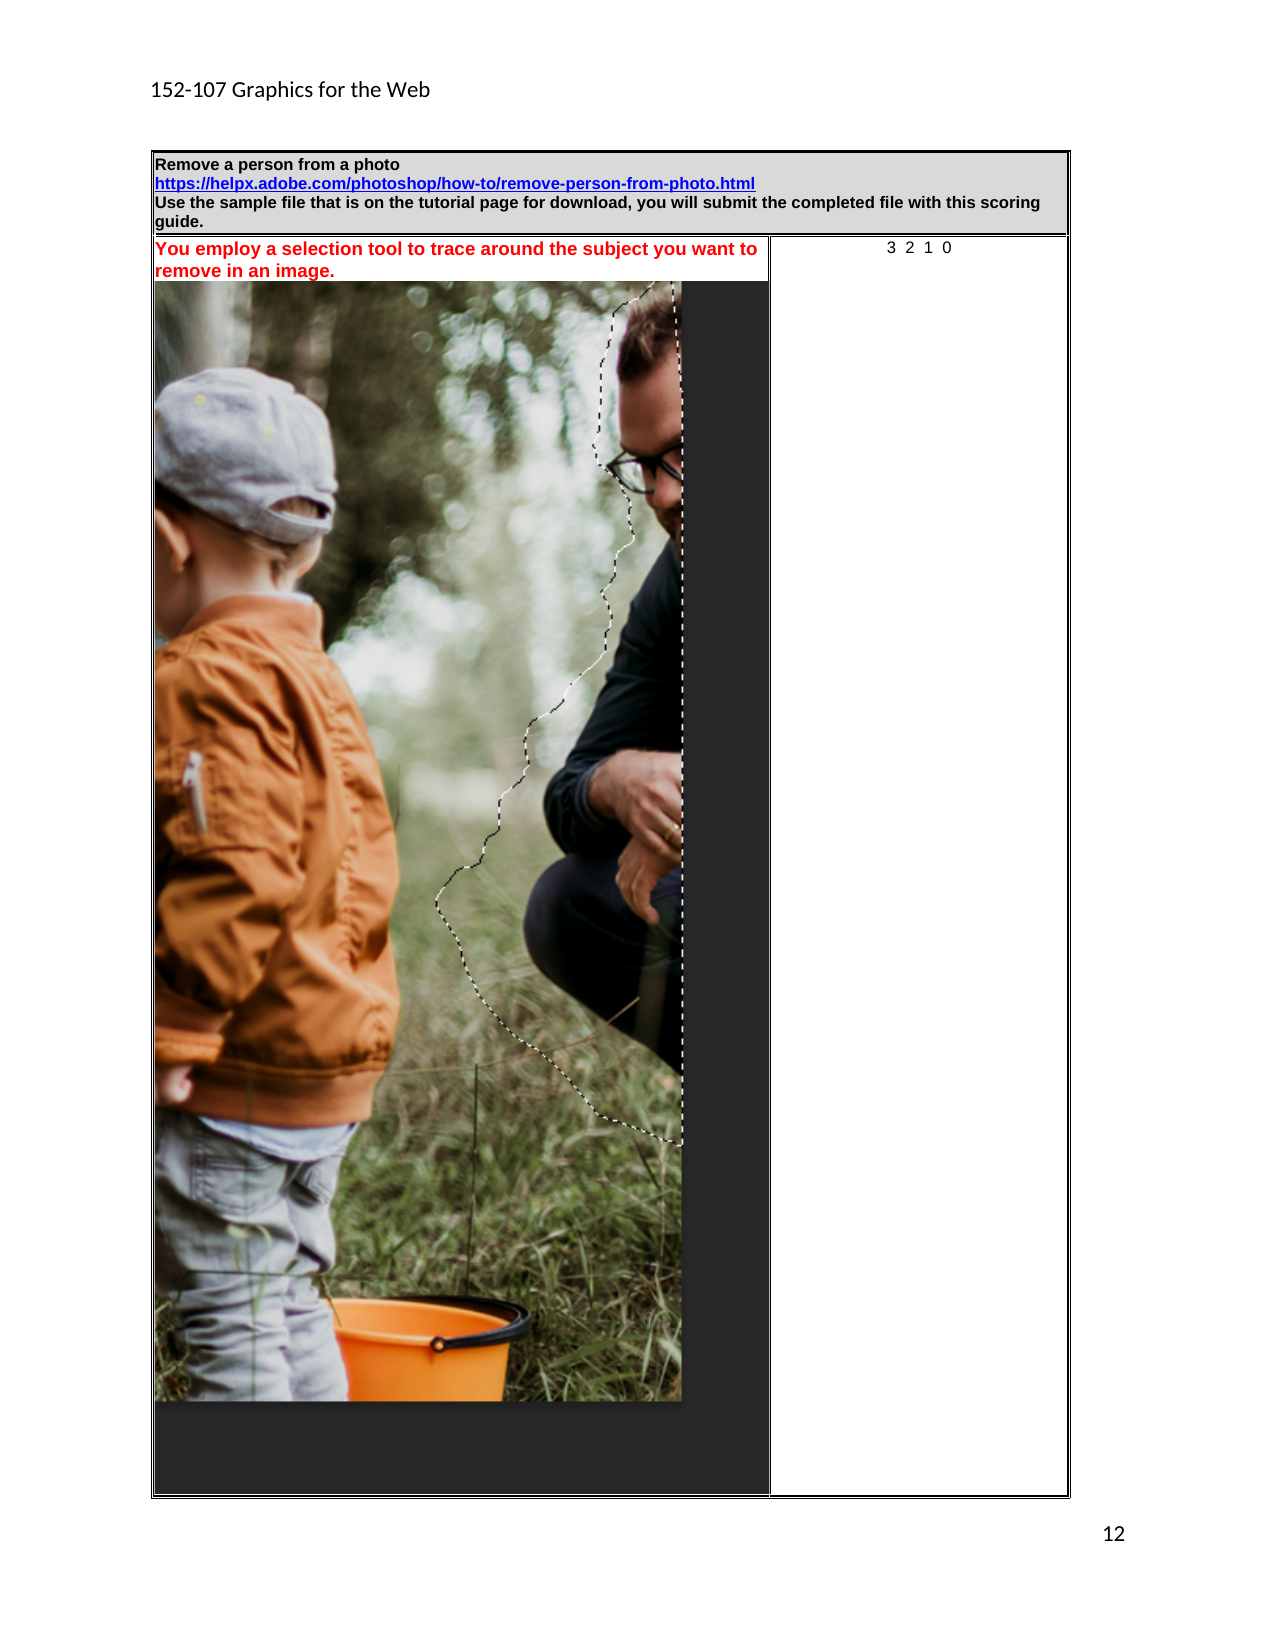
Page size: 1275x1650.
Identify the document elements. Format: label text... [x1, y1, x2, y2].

table_cell Remove a person from a photo https://helpx.adobe.com/photoshop/how-to/remove-person-from-photo.html Use the sample file that is on the tutorial page for download, you will submit the completed file with this scoring guide. [154, 153, 1067, 233]
table_cell 3 2 1 0 [770, 233, 1068, 1495]
picture [154, 281, 770, 1494]
table_cell You employ a selection tool to trace around the subject you want to remove in an image. Documentation: Screen Capture [154, 233, 768, 281]
